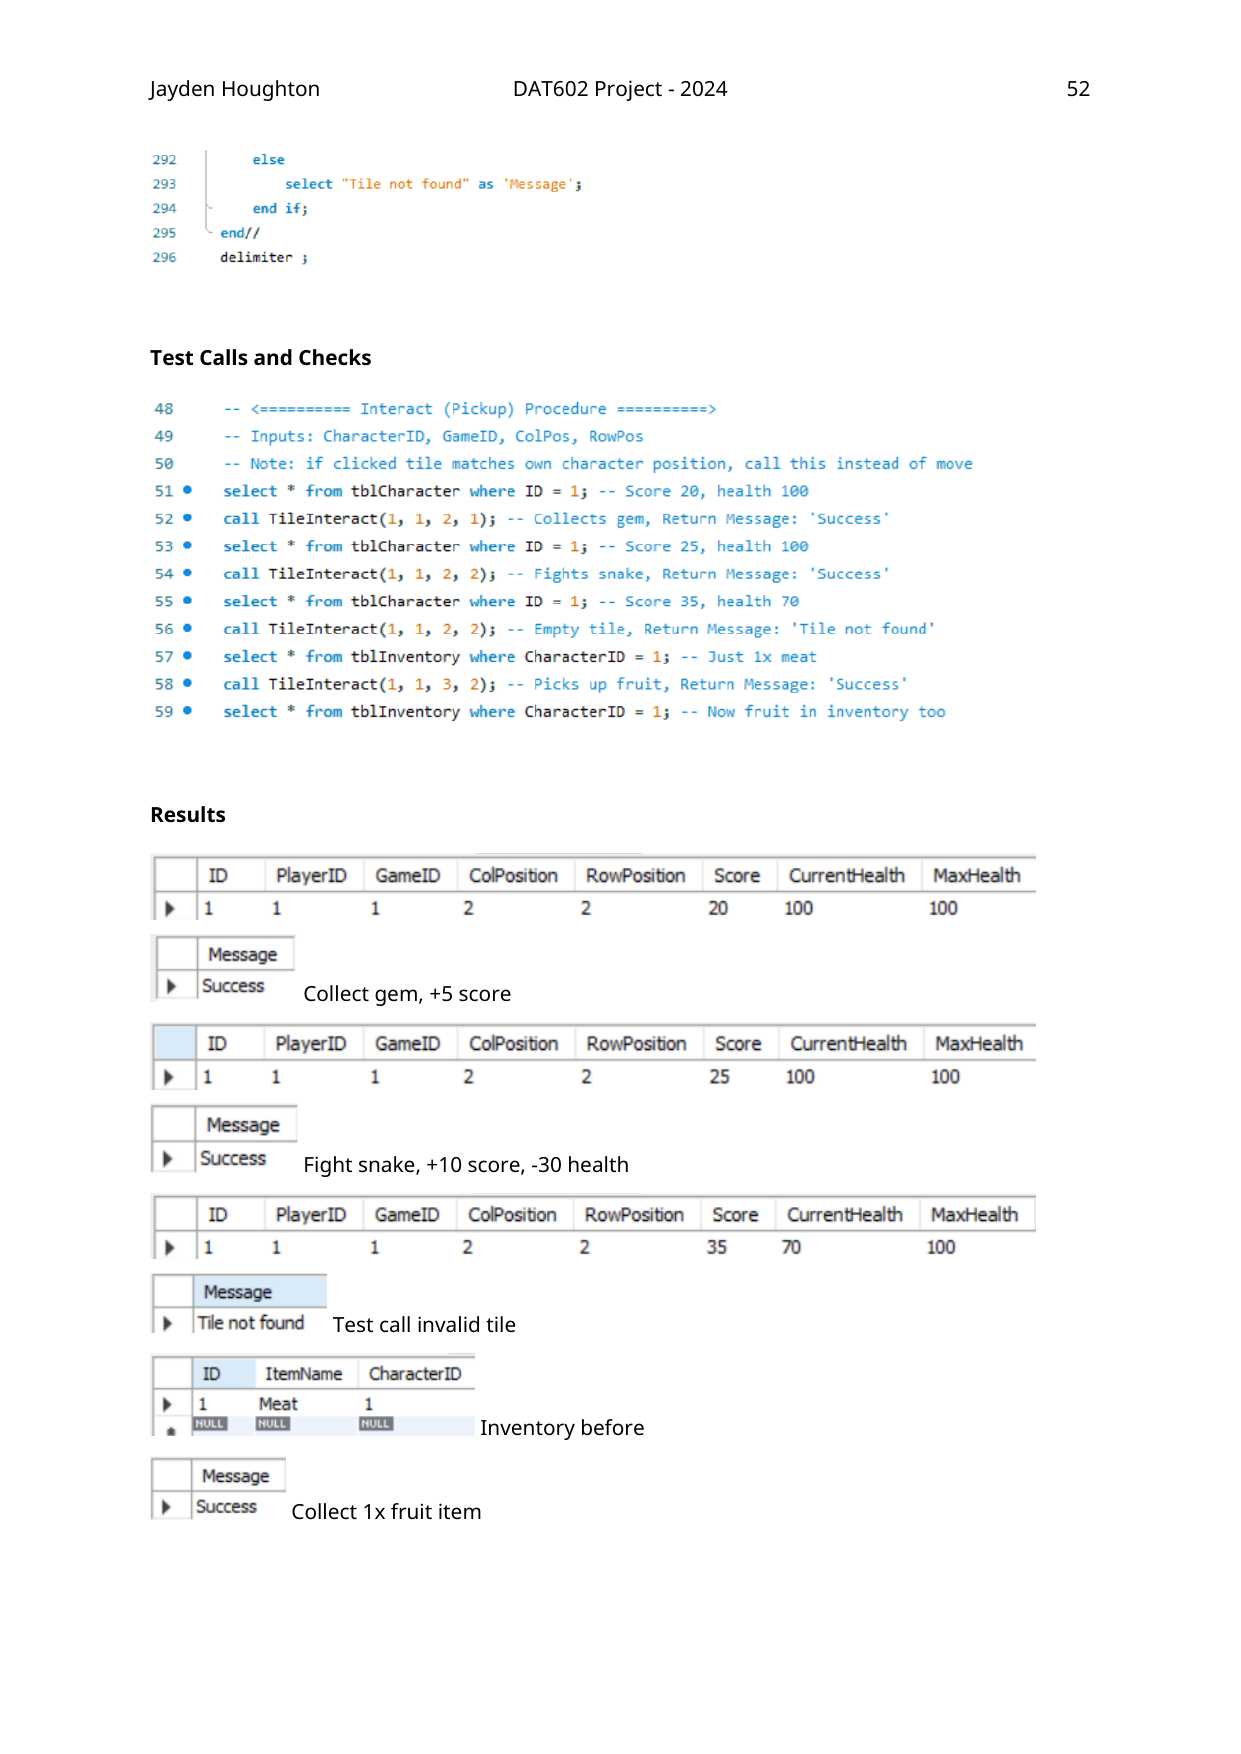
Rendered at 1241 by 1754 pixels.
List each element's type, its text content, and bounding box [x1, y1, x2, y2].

text Test call invalid tile [150, 1274, 1090, 1339]
picture [150, 1022, 1036, 1090]
picture [150, 1193, 1036, 1259]
picture [150, 1273, 328, 1333]
picture [150, 150, 587, 265]
picture [150, 853, 1036, 920]
picture [150, 1103, 298, 1173]
picture [150, 1456, 286, 1520]
text Collect 1x fruit item [150, 1456, 1090, 1526]
picture [150, 1353, 475, 1436]
picture [150, 934, 298, 1002]
text Collect gem, +5 score [150, 934, 1090, 1008]
text Test Calls and Checks [150, 343, 1090, 371]
text Results [150, 800, 1090, 828]
picture [150, 396, 977, 722]
text Fight snake, +10 score, -30 health [150, 1104, 1090, 1179]
